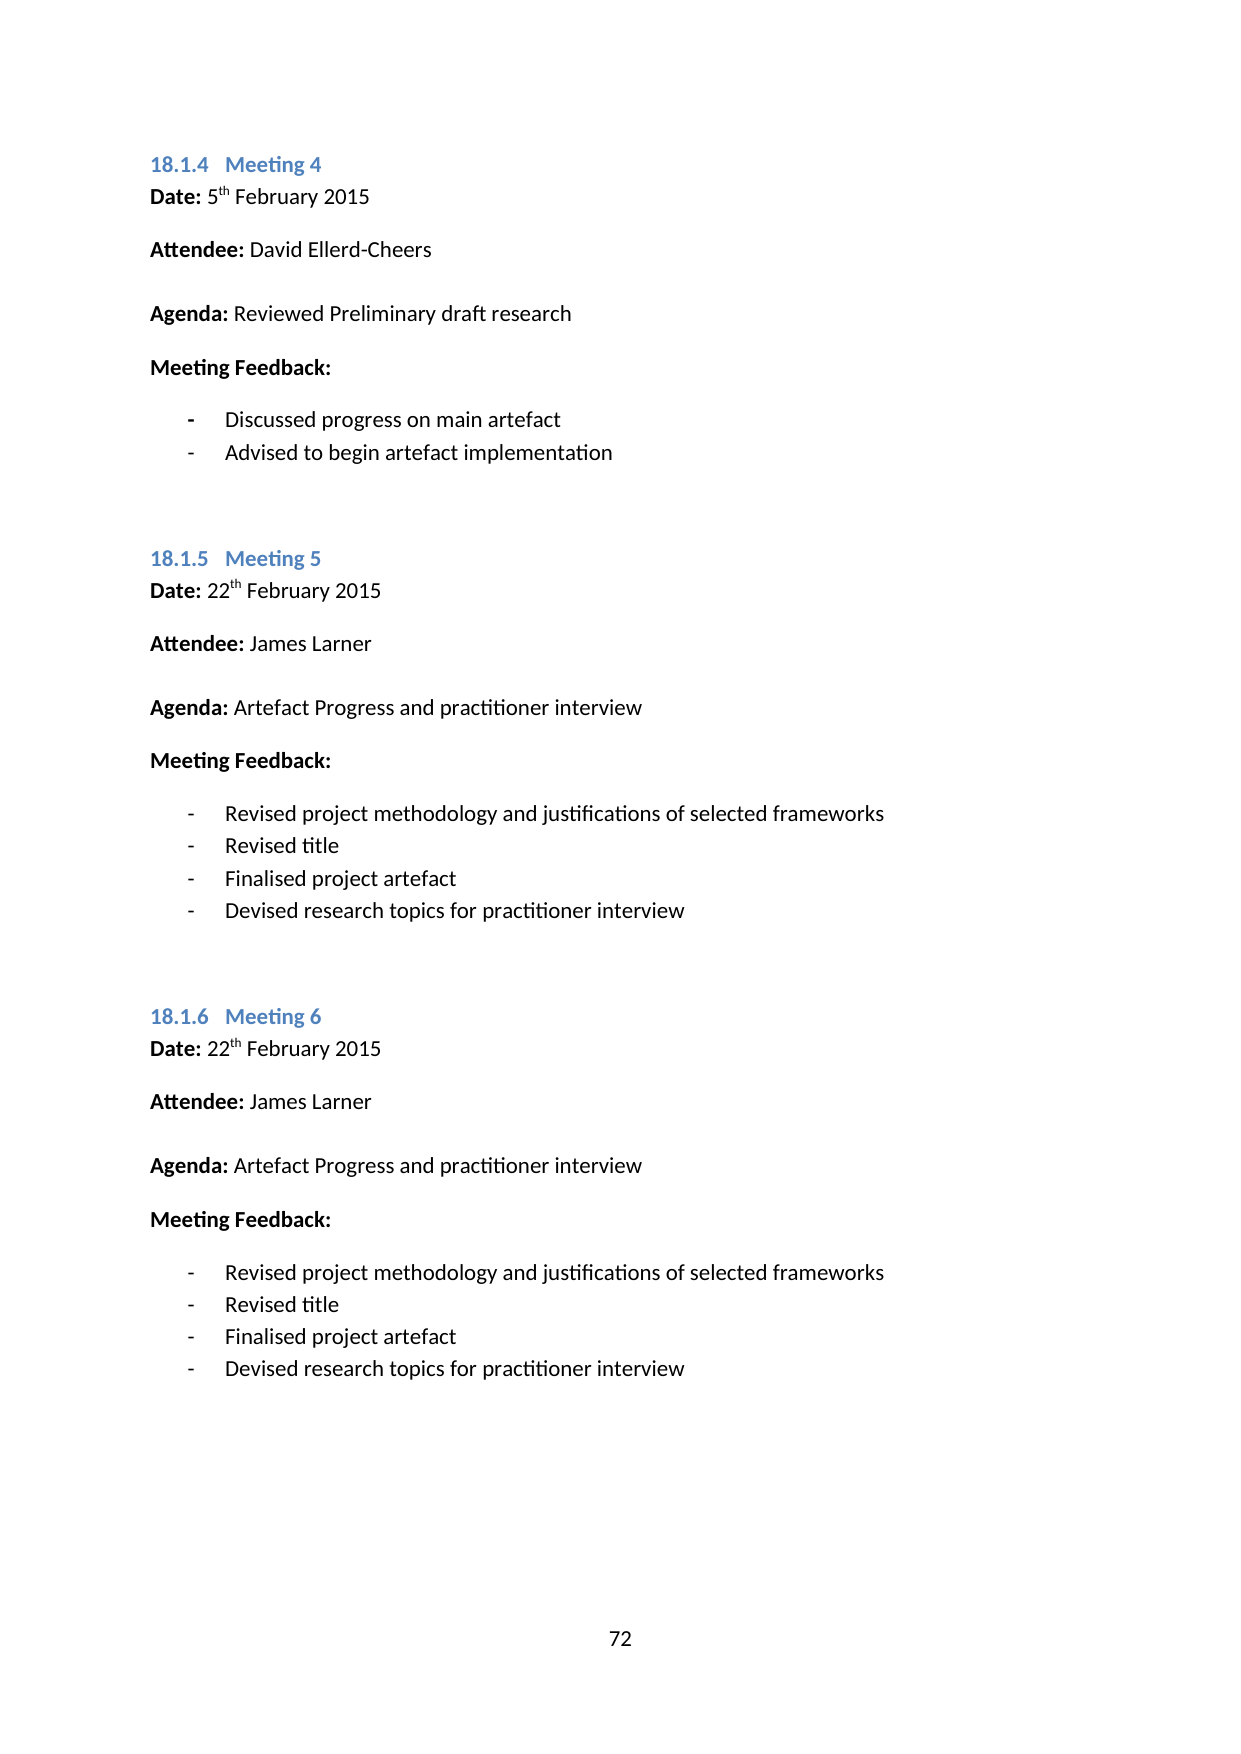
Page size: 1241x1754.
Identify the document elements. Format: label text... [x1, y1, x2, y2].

list Devised research topics for practitioner interview [187, 896, 1090, 924]
text Attendee: James Larner Agenda: Artefact Progress and practitioner interview [150, 629, 1090, 721]
list Revised title [187, 832, 1090, 860]
text Attendee: David Ellerd-Cheers Agenda: Reviewed Preliminary draft research [150, 235, 1090, 328]
list Discussed progress on main artefact [187, 406, 1090, 434]
text Attendee: James Larner Agenda: Artefact Progress and practitioner interview [150, 1087, 1090, 1180]
subtitle Meeting 4 [150, 150, 1090, 178]
list Devised research topics for practitioner interview [187, 1354, 1090, 1382]
text Meeting Feedback: [150, 1205, 1090, 1233]
list Advised to begin artefact implementation [187, 438, 1090, 466]
list Finalised project artefact [187, 1322, 1090, 1350]
text Meeting Feedback: [150, 746, 1090, 774]
list Finalised project artefact [187, 864, 1090, 892]
subtitle Meeting 6 [150, 1002, 1090, 1030]
list Revised project methodology and justifications of selected frameworks [187, 799, 1090, 827]
text Meeting Feedback: [150, 353, 1090, 381]
text Date: 5th February 2015 [150, 182, 1090, 210]
text Date: 22th February 2015 [150, 576, 1090, 604]
subtitle Meeting 5 [150, 544, 1090, 572]
text Date: 22th February 2015 [150, 1034, 1090, 1062]
list Revised title [187, 1290, 1090, 1318]
list Revised project methodology and justifications of selected frameworks [187, 1258, 1090, 1286]
